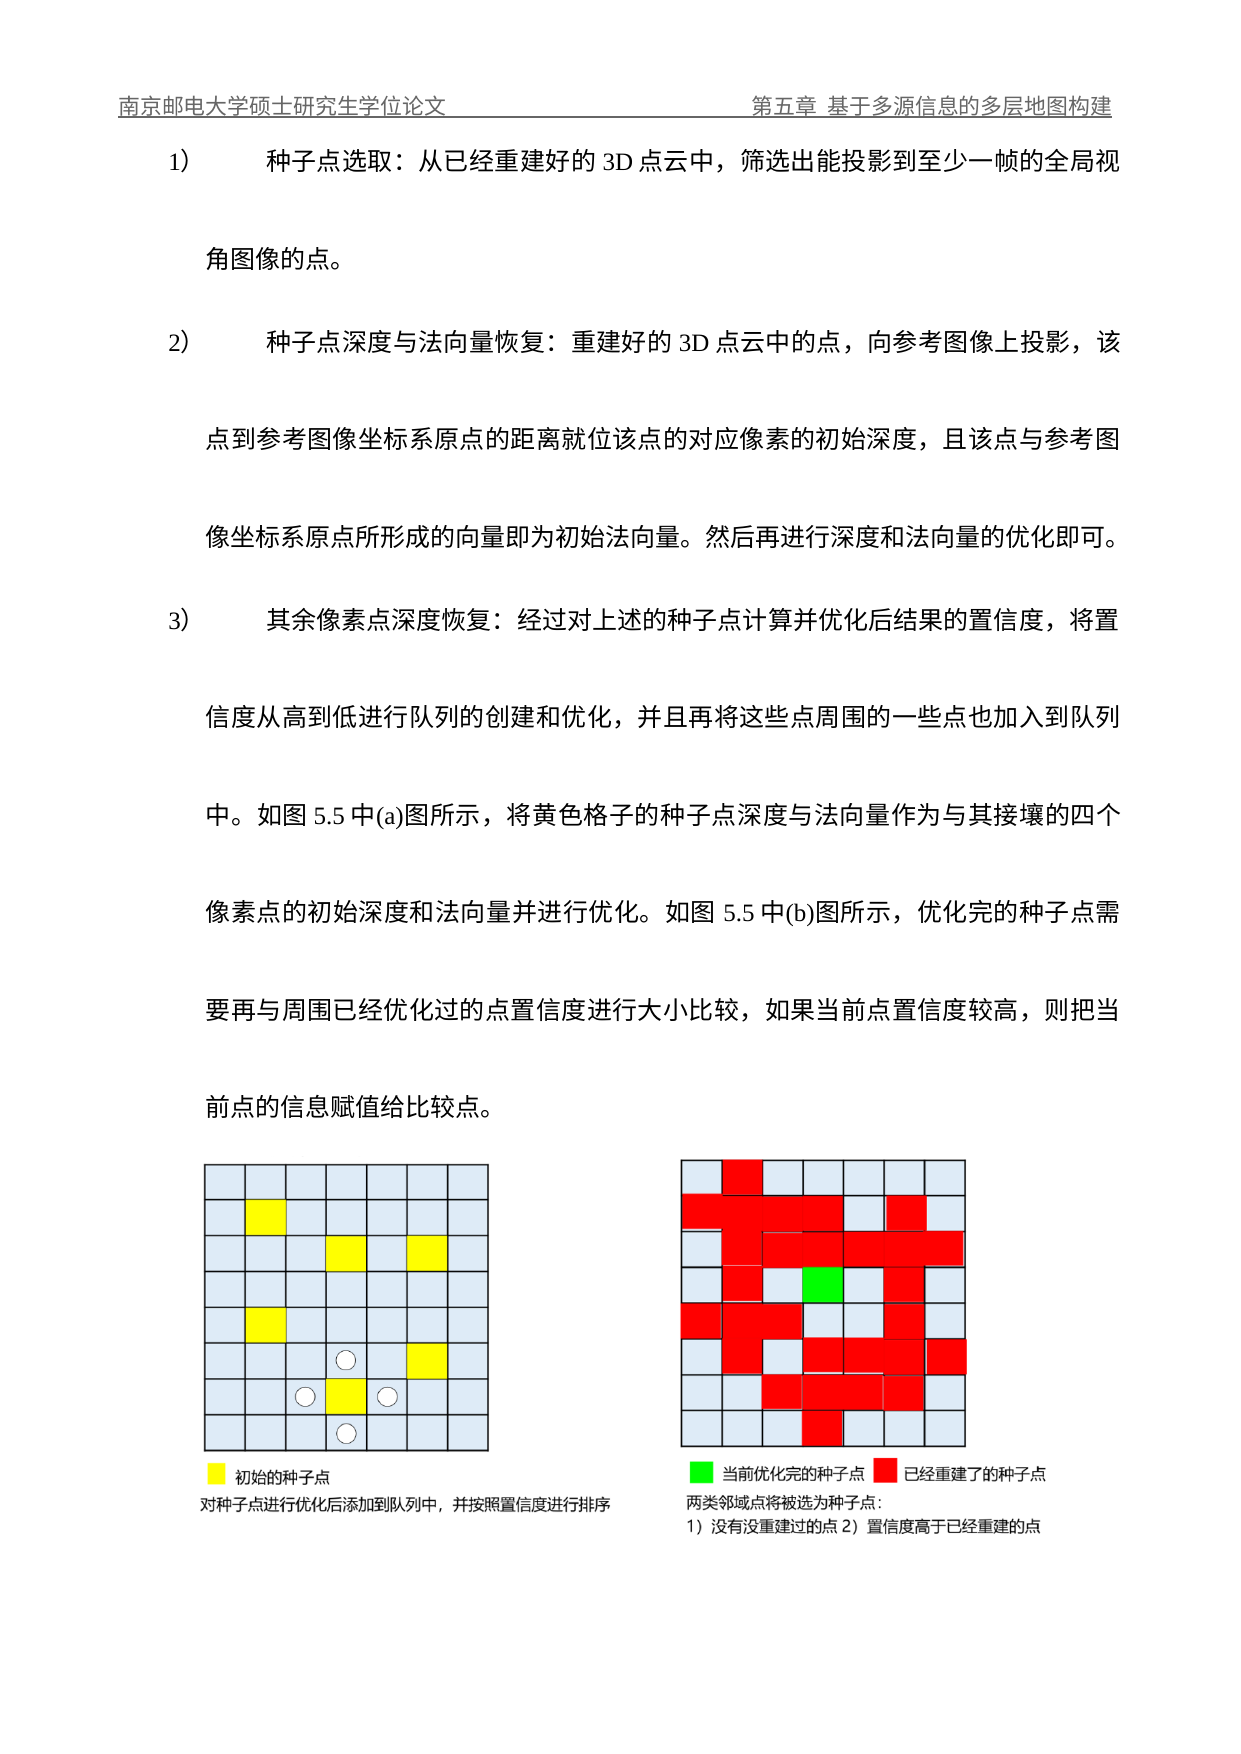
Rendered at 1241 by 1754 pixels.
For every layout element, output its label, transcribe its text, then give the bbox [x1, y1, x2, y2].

list 种子点深度与法向量恢复：重建好的3D点云中的点，向参考图像上投影，该点到参考图像坐标系原点的距离就位该点的对应像素的初始深度，且该点与参考图像坐标系原点所形成的向量即为初始法向量。然后再进行深度和法向量的优化即可。 [168, 308, 1122, 568]
list 种子点选取：从已经重建好的3D点云中，筛选出能投影到至少一帧的全局视角图像的点。 [168, 127, 1122, 290]
picture [186, 1156, 1054, 1543]
list 其余像素点深度恢复：经过对上述的种子点计算并优化后结果的置信度，将置信度从高到低进行队列的创建和优化，并且再将这些点周围的一些点也加入到队列中。如图5.5中(a)图所示，将黄色格子的种子点深度与法向量作为与其接壤的四个像素点的初始深度和法向量并进行优化。如图5.5中(b)图所示，优化完的种子点需要再与周围已经优化过的点置信度进行大小比较，如果当前点置信度较高，则把当前点的信息赋值给比较点。 [168, 586, 1122, 1138]
